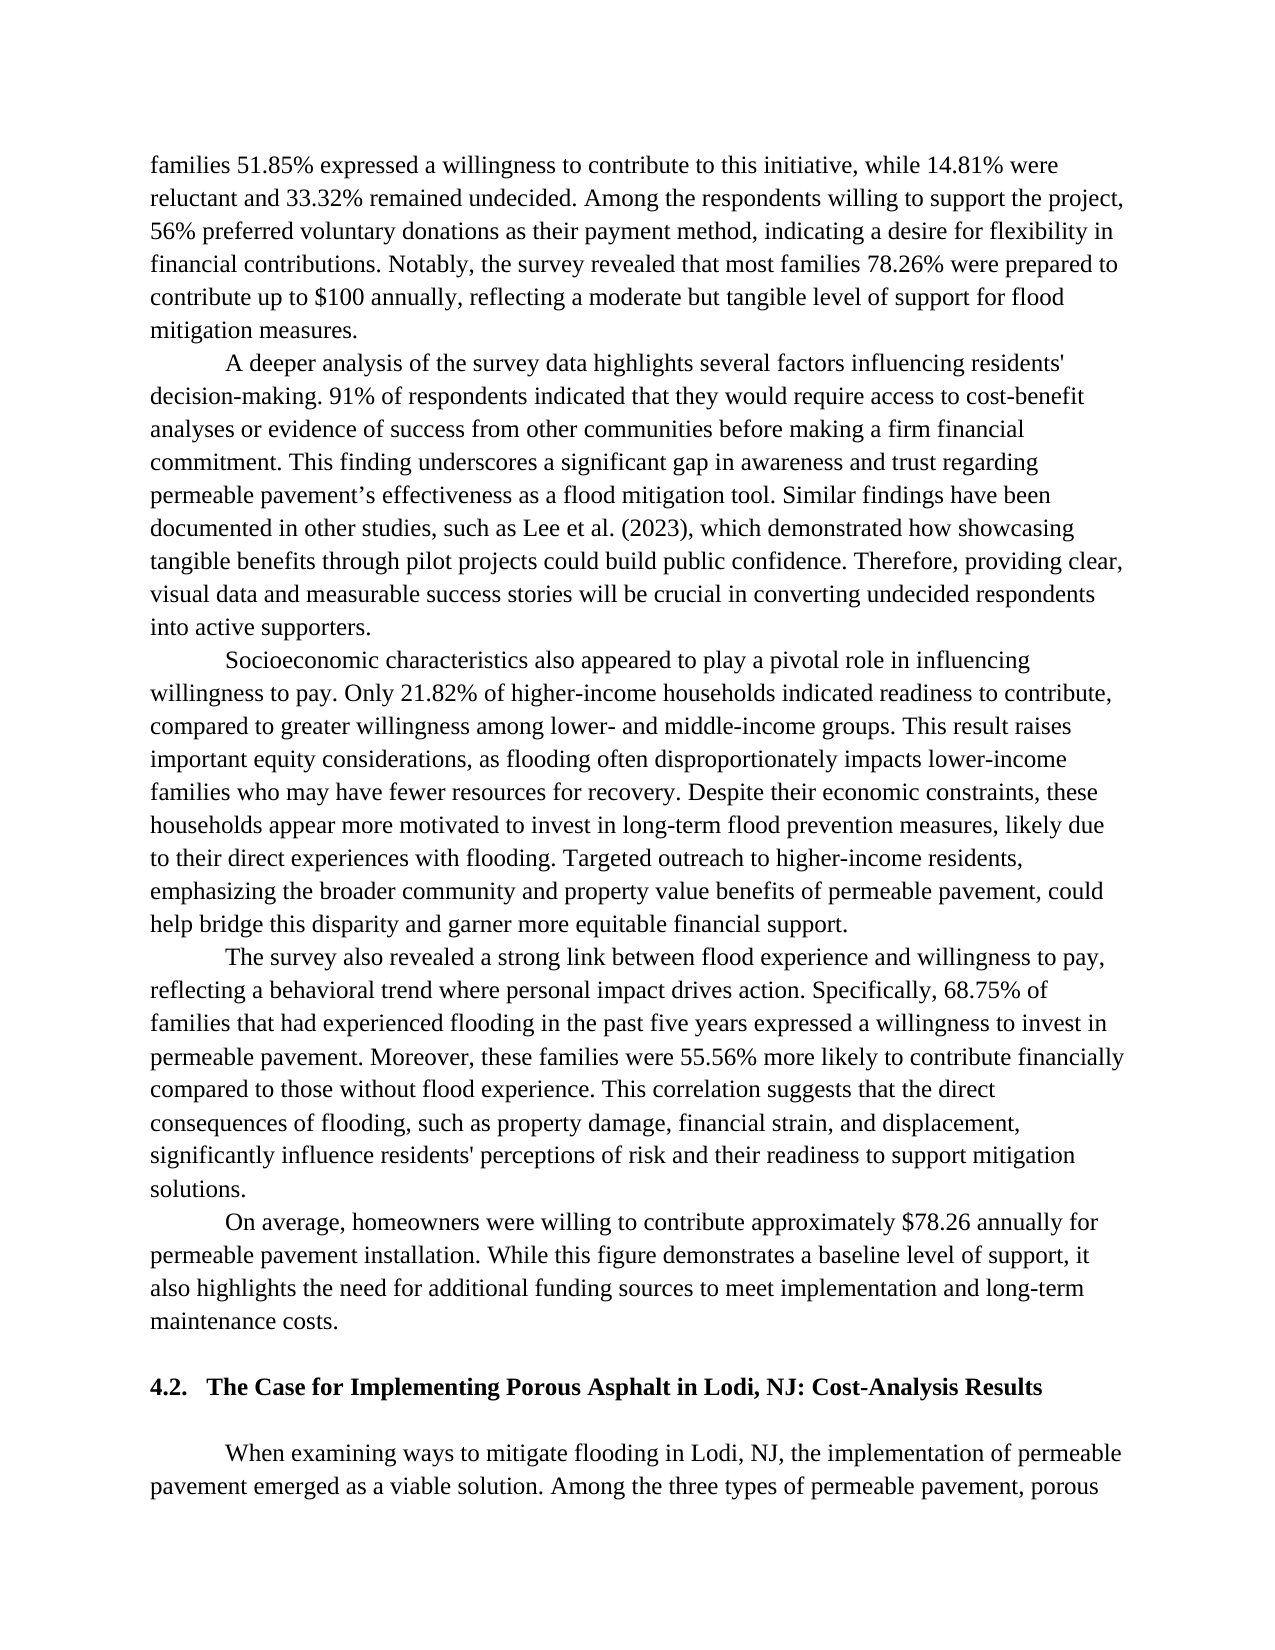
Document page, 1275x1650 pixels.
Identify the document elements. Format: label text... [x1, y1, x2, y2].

text On average, homeowners were willing to contribute approximately $78.26 annually for permeable pavement installation. While this figure demonstrates a baseline level of support, it also highlights the need for additional funding sources to meet implementation and long-term maintenance costs. [150, 1207, 1125, 1334]
text A deeper analysis of the survey data highlights several factors influencing residents' decision-making. 91% of respondents indicated that they would require access to cost-benefit analyses or evidence of success from other communities before making a firm financial commitment. This finding underscores a significant gap in awareness and trust regarding permeable pavement’s effectiveness as a flood mitigation tool. Similar findings have been documented in other studies, such as Lee et al. (2023), which demonstrated how showcasing tangible benefits through pilot projects could build public confidence. Therefore, providing clear, visual data and measurable success stories will be crucial in converting undecided respondents into active supporters. [150, 348, 1125, 641]
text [150, 1438, 1125, 1499]
text The survey also revealed a strong link between flood experience and willingness to pay, reflecting a behavioral trend where personal impact drives action. Specifically, 68.75% of families that had experienced flooding in the past five years expressed a willingness to invest in permeable pavement. Moreover, these families were 55.56% more likely to contribute financially compared to those without flood experience. This correlation suggests that the direct consequences of flooding, such as property damage, financial strain, and displacement, significantly influence residents' perceptions of risk and their readiness to support mitigation solutions. [150, 942, 1125, 1202]
text 4.2. The Case for Implementing Porous Asphalt in Lodi, NJ: Cost-Analysis Results [150, 1372, 1125, 1401]
text Socioeconomic characteristics also appeared to play a pivotal role in influencing willingness to pay. Only 21.82% of higher-income households indicated readiness to contribute, compared to greater willingness among lower- and middle-income groups. This result raises important equity considerations, as flooding often disproportionately impacts lower-income families who may have fewer resources for recovery. Despite their economic constraints, these households appear more motivated to invest in long-term flood prevention measures, likely due to their direct experiences with flooding. Targeted outreach to higher-income residents, emphasizing the broader community and property value benefits of permeable pavement, could help bridge this disparity and garner more equitable financial support. [150, 645, 1125, 938]
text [150, 150, 1125, 344]
